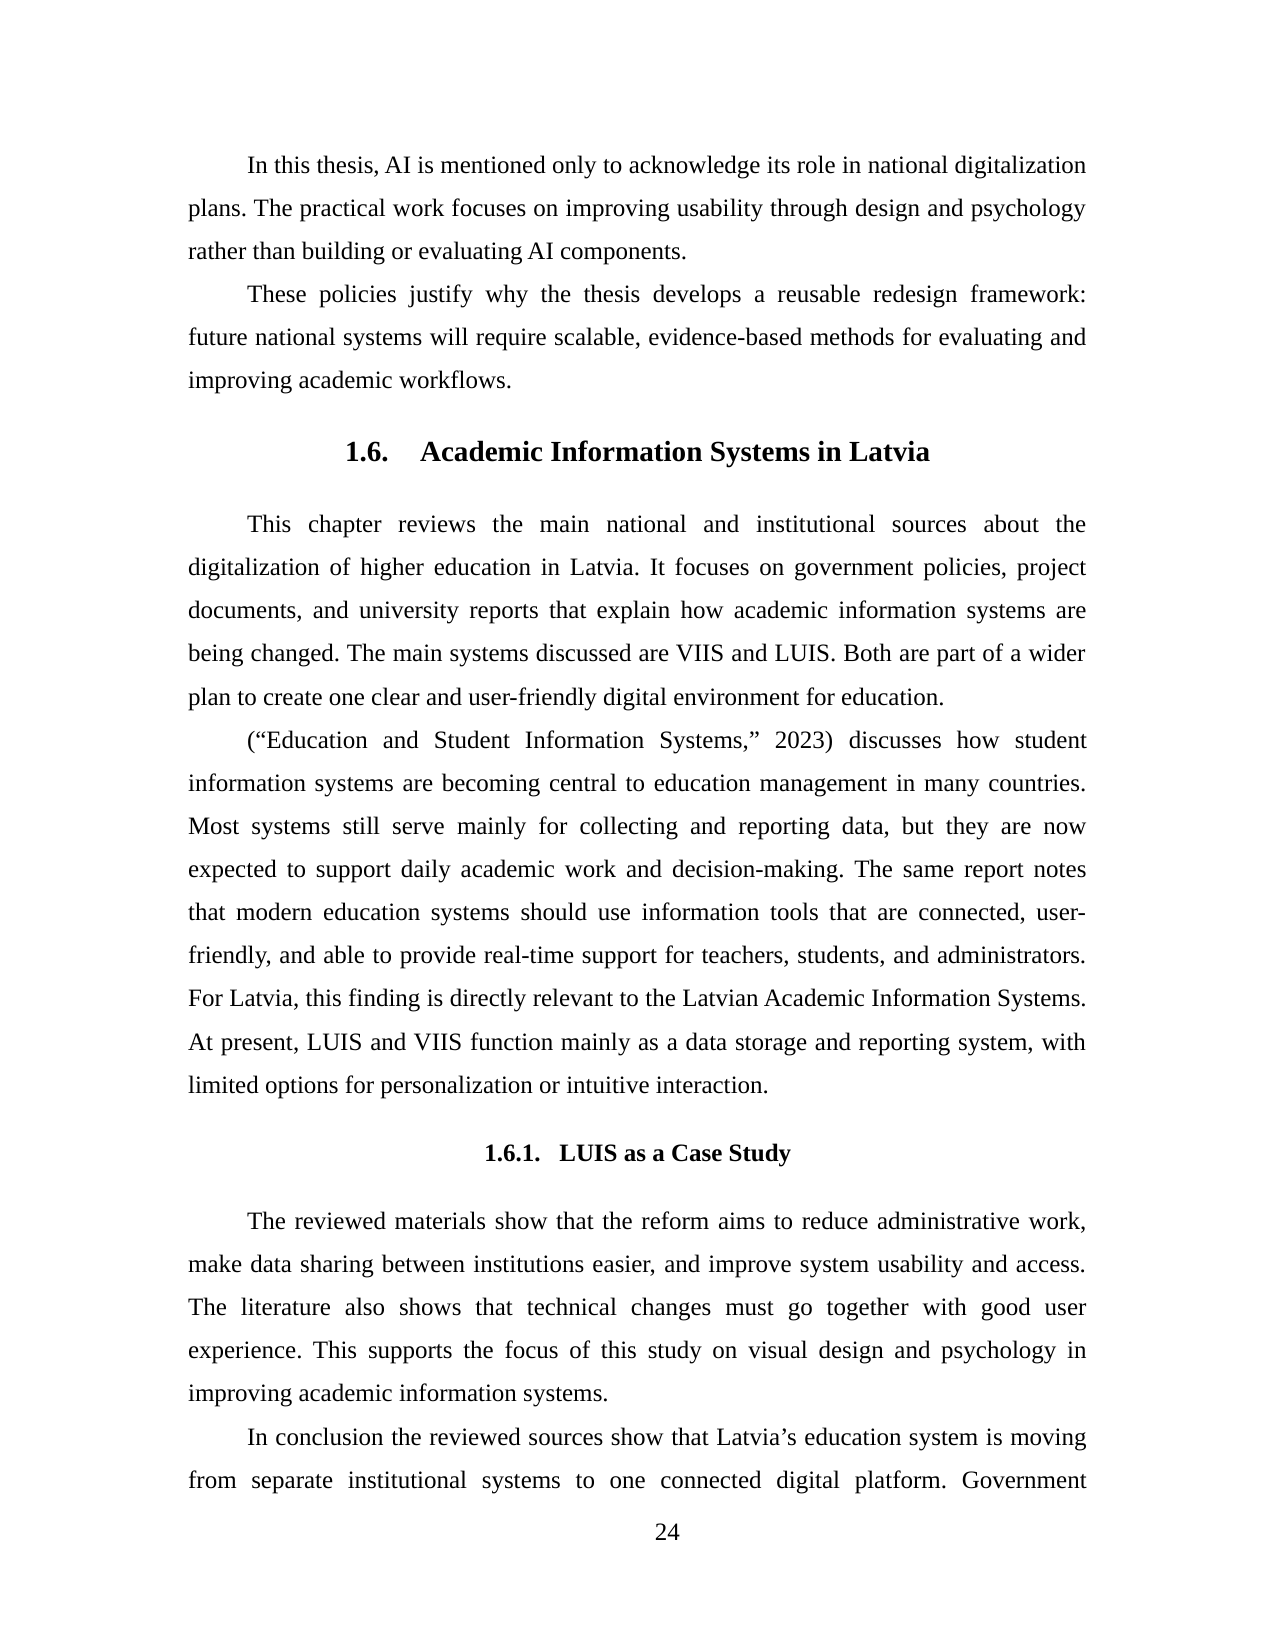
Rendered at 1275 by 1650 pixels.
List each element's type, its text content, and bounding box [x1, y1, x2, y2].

text This chapter reviews the main national and institutional sources about the digitalization of higher education in Latvia. It focuses on government policies, project documents, and university reports that explain how academic information systems are being changed. The main systems discussed are VIIS and LUIS. Both are part of a wider plan to create one clear and user-friendly digital environment for education. [188, 509, 1087, 710]
text The reviewed materials show that the reform aims to reduce administrative work, make data sharing between institutions easier, and improve system usability and access. The literature also shows that technical changes must go together with good user experience. This supports the focus of this study on visual design and psychology in improving academic information systems. [188, 1206, 1087, 1407]
text (“Education and Student Information Systems,” 2023) discusses how student information systems are becoming central to education management in many countries. Most systems still serve mainly for collecting and reporting data, but they are now expected to support daily academic work and decision-making. The same report notes that modern education systems should use information tools that are connected, user-friendly, and able to provide real-time support for teachers, students, and administrators. For Latvia, this finding is directly relevant to the Latvian Academic Information Systems. At present, LUIS and VIIS function mainly as a data storage and reporting system, with limited options for personalization or intuitive interaction. [188, 725, 1087, 1098]
subtitle Academic Information Systems in Latvia [188, 434, 1087, 467]
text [188, 1422, 1087, 1493]
text These policies justify why the thesis develops a reusable redesign framework: future national systems will require scalable, evidence-based methods for evaluating and improving academic workflows. [188, 279, 1087, 394]
text In this thesis, AI is mentioned only to acknowledge its role in national digitalization plans. The practical work focuses on improving usability through design and psychology rather than building or evaluating AI components. [188, 150, 1087, 265]
text LUIS as a Case Study [188, 1138, 1087, 1167]
